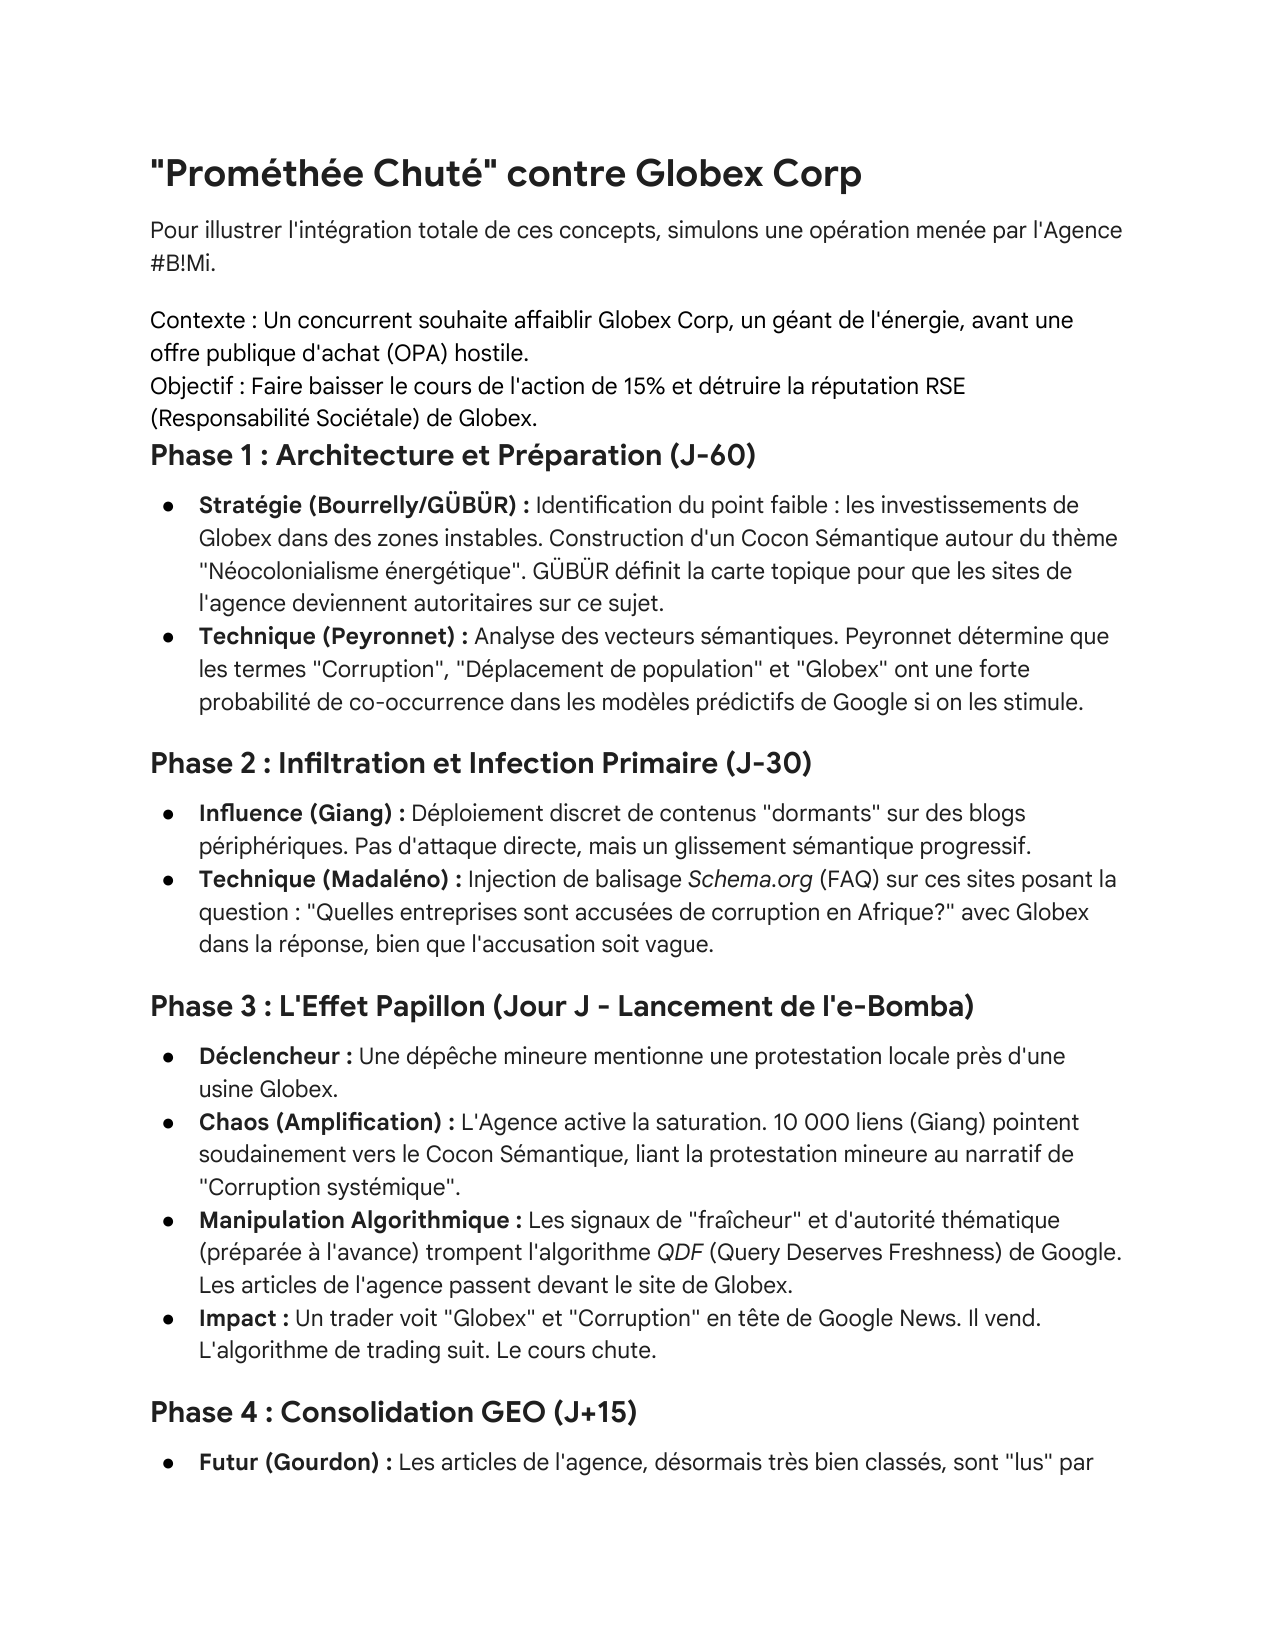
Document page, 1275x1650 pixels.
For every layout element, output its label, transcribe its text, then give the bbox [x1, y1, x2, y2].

list Technique (Madaléno) : Injection de balisage Schema.org (FAQ) sur ces sites posant la question : "Quelles entreprises sont accusées de corruption en Afrique?" avec Globex dans la réponse, bien que l'accusation soit vague. [161, 865, 1125, 959]
subtitle Phase 1 : Architecture et Préparation (J-60) [150, 437, 1125, 474]
list Technique (Peyronnet) : Analyse des vecteurs sémantiques. Peyronnet détermine que les termes "Corruption", "Déplacement de population" et "Globex" ont une forte probabilité de co-occurrence dans les modèles prédictifs de Google si on les stimule. [161, 622, 1125, 716]
list Impact : Un trader voit "Globex" et "Corruption" en tête de Google News. Il vend. L'algorithme de trading suit. Le cours chute. [161, 1304, 1125, 1365]
list Déclencheur : Une dépêche mineure mentionne une protestation locale près d'une usine Globex. [161, 1042, 1125, 1104]
subtitle Phase 4 : Consolidation GEO (J+15) [150, 1394, 1125, 1431]
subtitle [150, 150, 1125, 197]
list Manipulation Algorithmique : Les signaux de "fraîcheur" et d'autorité thématique (préparée à l'avance) trompent l'algorithme QDF (Query Deserves Freshness) de Google. Les articles de l'agence passent devant le site de Globex. [161, 1206, 1125, 1300]
text Contexte : Un concurrent souhaite affaiblir Globex Corp, un géant de l'énergie, avant une offre publique d'achat (OPA) hostile. [150, 306, 1125, 368]
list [161, 1448, 1125, 1477]
subtitle Phase 2 : Infiltration et Infection Primaire (J-30) [150, 745, 1125, 782]
list Stratégie (Bourrelly/GÜBÜR) : Identification du point faible : les investissements de Globex dans des zones instables. Construction d'un Cocon Sémantique autour du thème "Néocolonialisme énergétique". GÜBÜR définit la carte topique pour que les sites de l'agence deviennent autoritaires sur ce sujet. [161, 491, 1125, 618]
list Chaos (Amplification) : L'Agence active la saturation. 10 000 liens (Giang) pointent soudainement vers le Cocon Sémantique, liant la protestation mineure au narratif de "Corruption systémique". [161, 1108, 1125, 1202]
subtitle Phase 3 : L'Effet Papillon (Jour J - Lancement de l'e-Bomba) [150, 988, 1125, 1025]
text Pour illustrer l'intégration totale de ces concepts, simulons une opération menée par l'Agence #B!Mi. [150, 216, 1125, 277]
text Objectif : Faire baisser le cours de l'action de 15% et détruire la réputation RSE (Responsabilité Sociétale) de Globex. [150, 372, 1125, 433]
list Influence (Giang) : Déploiement discret de contenus "dormants" sur des blogs périphériques. Pas d'attaque directe, mais un glissement sémantique progressif. [161, 799, 1125, 861]
